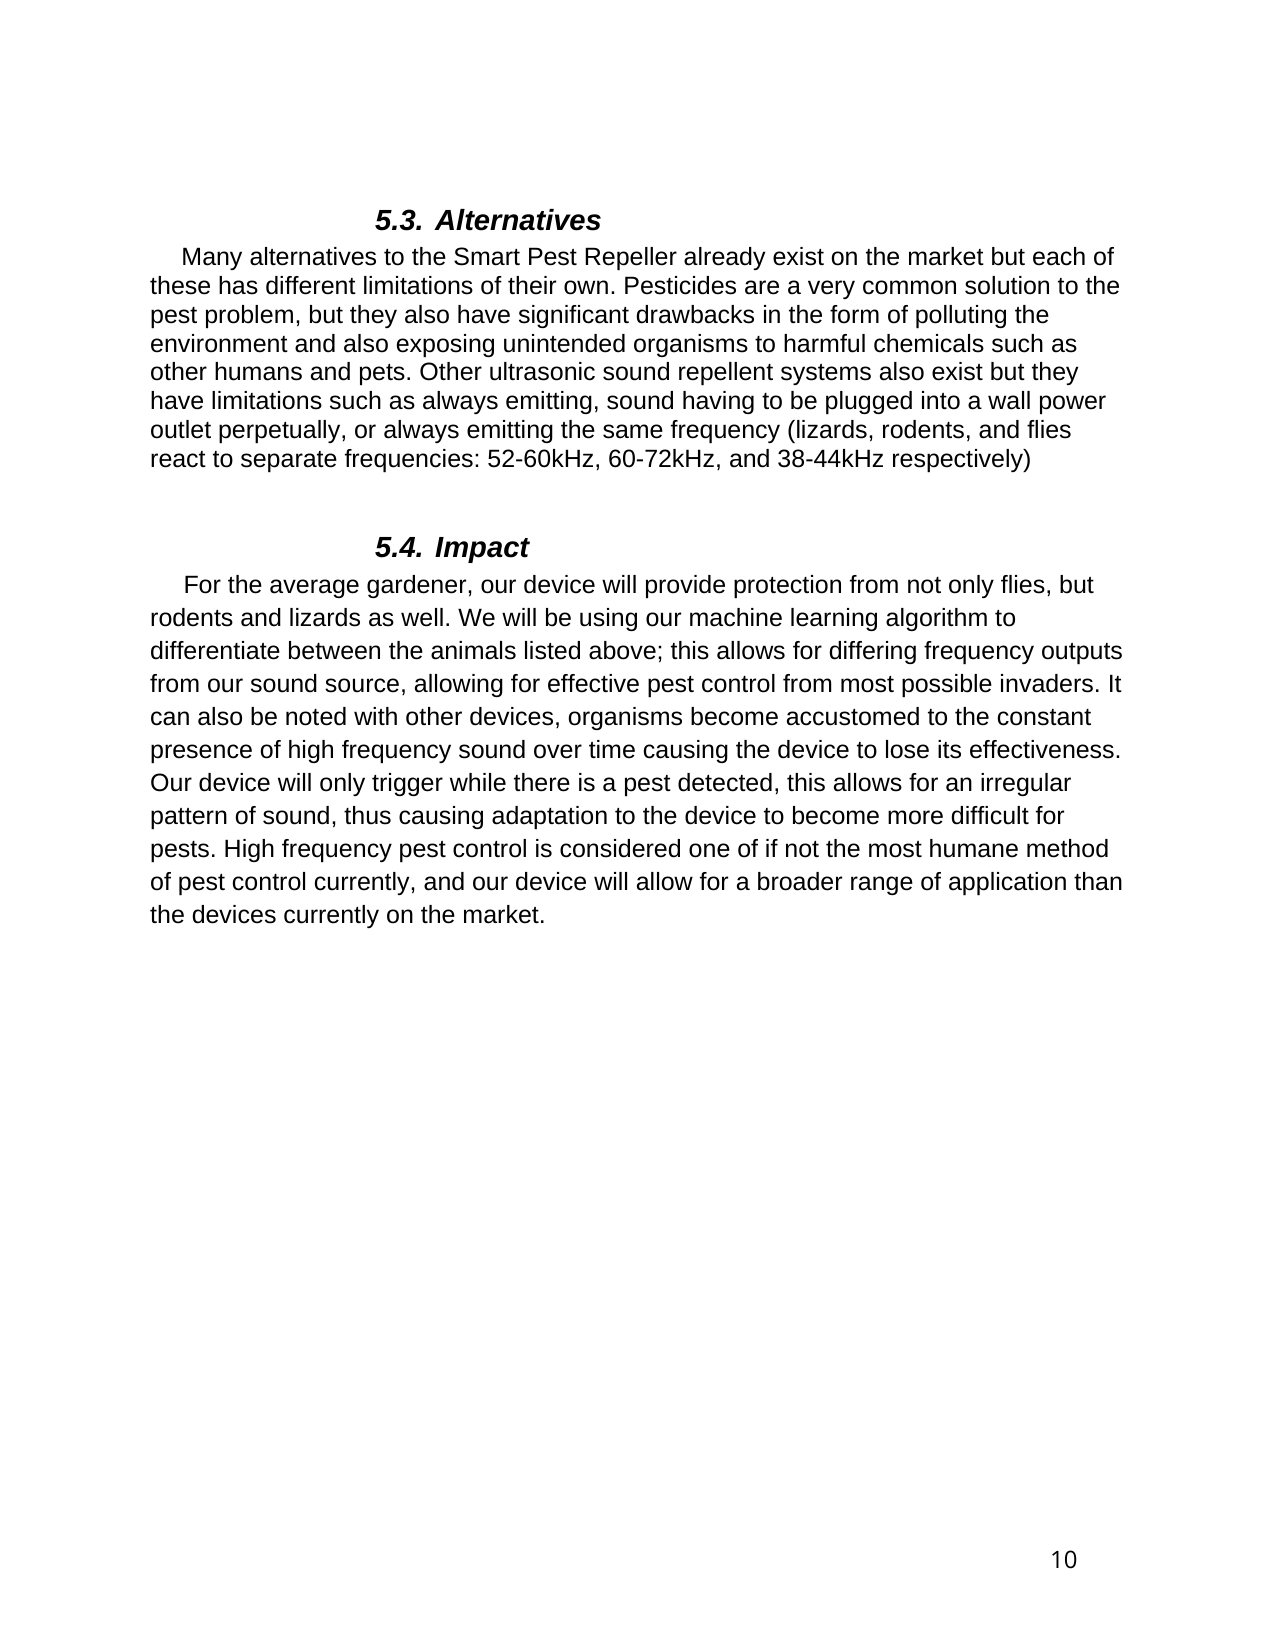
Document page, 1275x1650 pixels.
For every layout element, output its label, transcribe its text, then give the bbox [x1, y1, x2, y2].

text For the average gardener, our device will provide protection from not only flies, but rodents and lizards as well. We will be using our machine learning algorithm to differentiate between the animals listed above; this allows for differing frequency outputs from our sound source, allowing for effective pest control from most possible invaders. It can also be noted with other devices, organisms become accustomed to the constant presence of high frequency sound over time causing the device to lose its effectiveness. Our device will only trigger while there is a pest detected, this allows for an irregular pattern of sound, thus causing adaptation to the device to become more difficult for pests. High frequency pest control is considered one of if not the most humane method of pest control currently, and our device will allow for a broader range of application than the devices currently on the market. [150, 570, 1125, 929]
text Many alternatives to the Smart Pest Repeller already exist on the market but each of these has different limitations of their own. Pesticides are a very common solution to the pest problem, but they also have significant drawbacks in the form of polluting the environment and also exposing unintended organisms to harmful chemicals such as other humans and pets. Other ultrasonic sound repellent systems also exist but they have limitations such as always emitting, sound having to be plugged into a wall power outlet perpetually, or always emitting the same frequency (lizards, rodents, and flies react to separate frequencies: 52-60kHz, 60-72kHz, and 38-44kHz respectively) [150, 242, 1125, 472]
subtitle Alternatives [375, 203, 1125, 236]
subtitle Impact [375, 530, 1125, 563]
